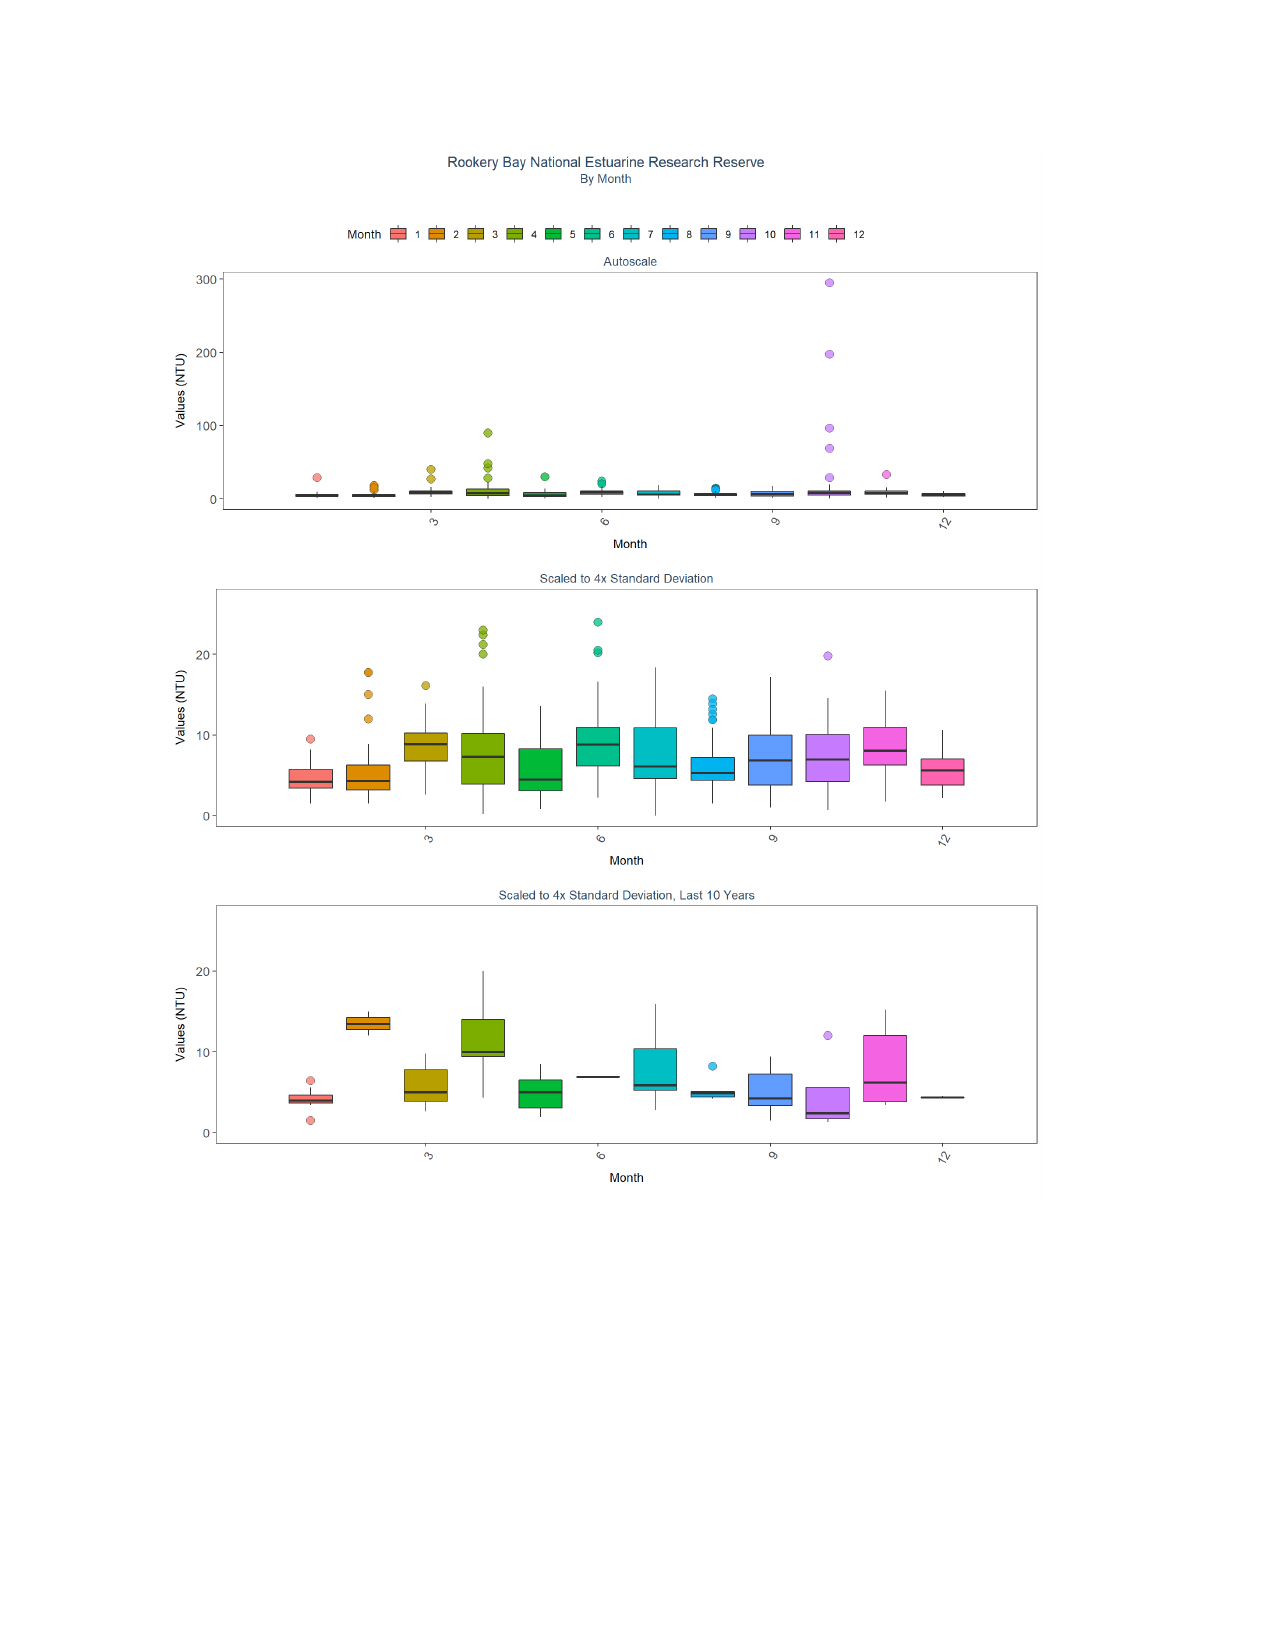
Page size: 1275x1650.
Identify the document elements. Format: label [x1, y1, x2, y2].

picture [168, 150, 1044, 1200]
